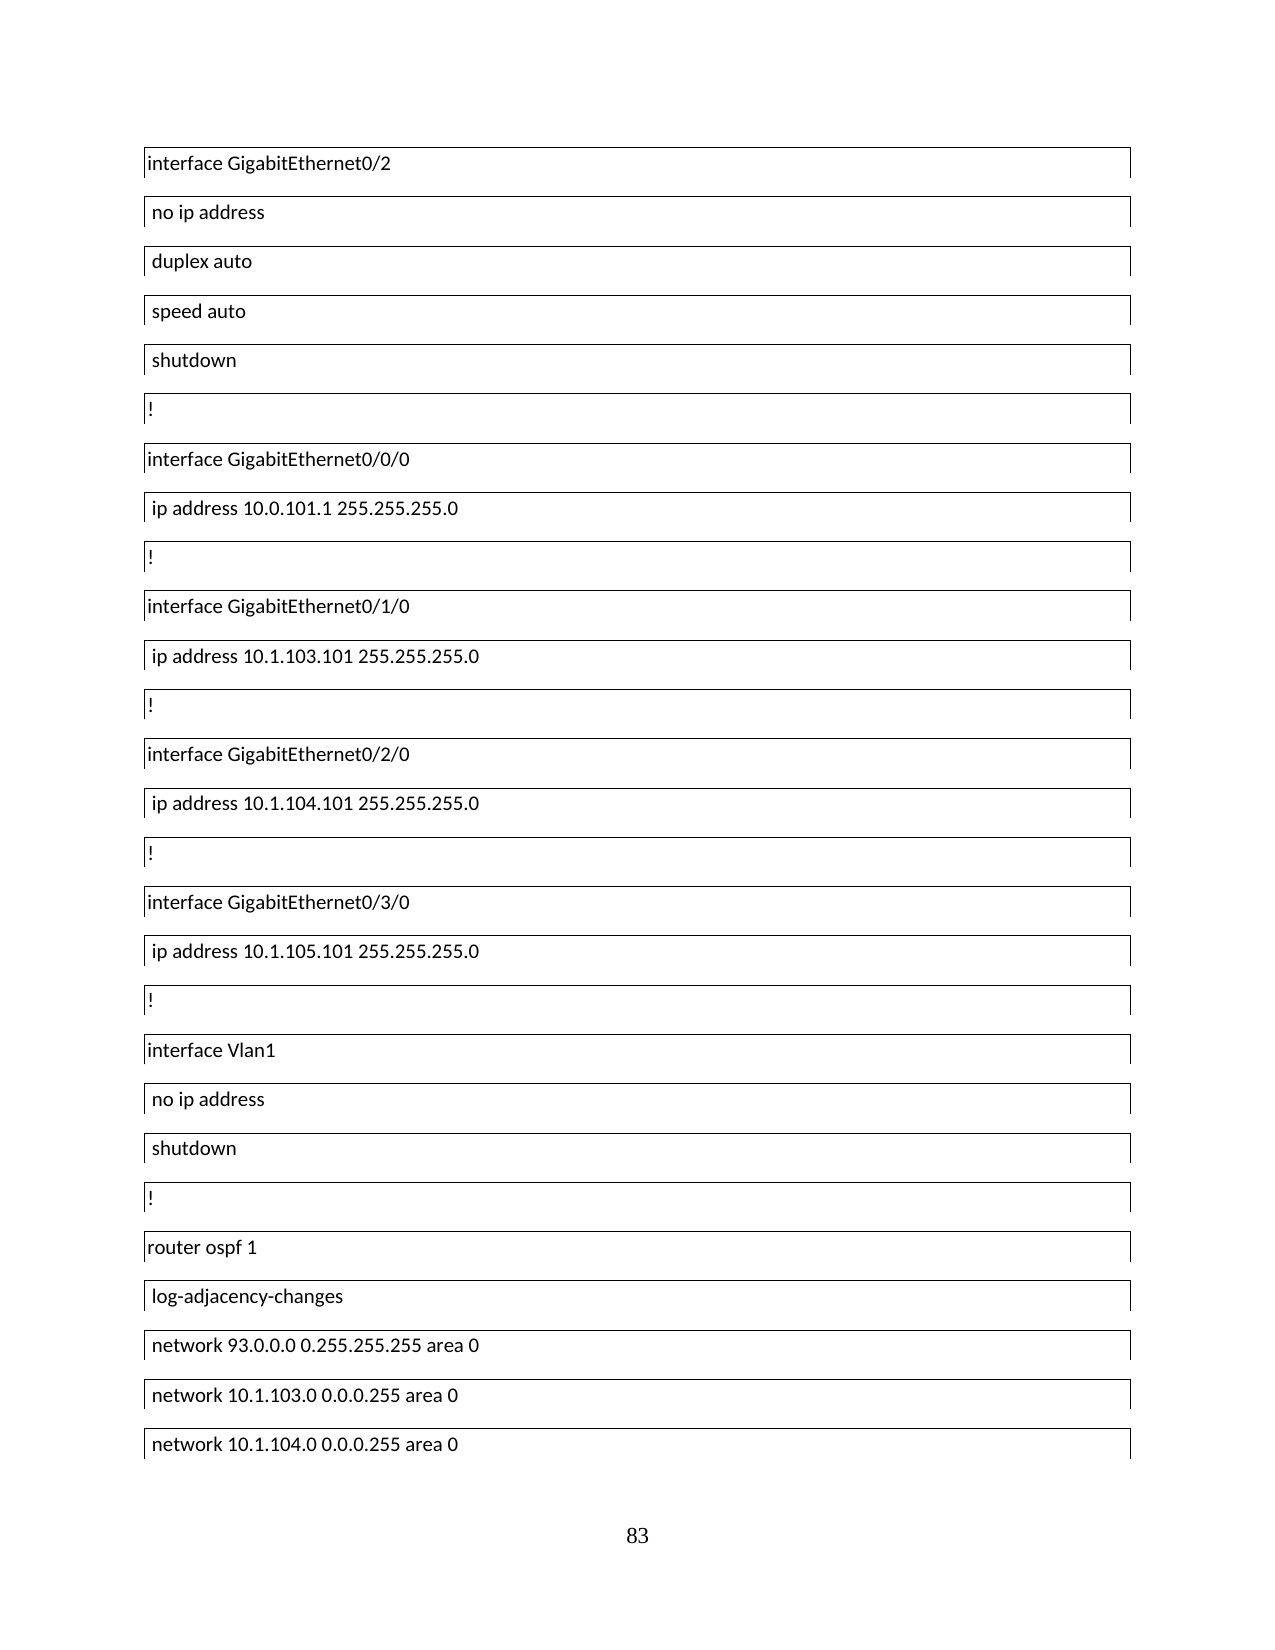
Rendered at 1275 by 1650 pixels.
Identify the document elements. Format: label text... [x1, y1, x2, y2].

text ! [145, 986, 1130, 1015]
text network 10.1.104.0 0.0.0.255 area 0 [145, 1429, 1130, 1459]
text router ospf 1 [145, 1232, 1130, 1262]
text ip address 10.1.103.101 255.255.255.0 [145, 641, 1130, 670]
text speed auto [145, 296, 1130, 325]
text ! [145, 1183, 1130, 1212]
text ip address 10.1.105.101 255.255.255.0 [145, 936, 1130, 966]
text network 10.1.103.0 0.0.0.255 area 0 [145, 1380, 1130, 1409]
text ! [145, 838, 1130, 867]
text interface Vlan1 [145, 1035, 1130, 1064]
text duplex auto [145, 247, 1130, 276]
text shutdown [145, 345, 1130, 375]
text interface GigabitEthernet0/2 [145, 148, 1130, 178]
text interface GigabitEthernet0/0/0 [145, 444, 1130, 473]
text interface GigabitEthernet0/2/0 [145, 739, 1130, 769]
text log-adjacency-changes [145, 1281, 1130, 1311]
text ip address 10.0.101.1 255.255.255.0 [145, 493, 1130, 522]
text ip address 10.1.104.101 255.255.255.0 [145, 789, 1130, 818]
text no ip address [145, 1084, 1130, 1114]
text interface GigabitEthernet0/3/0 [145, 887, 1130, 917]
text ! [145, 394, 1130, 424]
text ! [145, 542, 1130, 572]
text interface GigabitEthernet0/1/0 [145, 591, 1130, 621]
text shutdown [145, 1134, 1130, 1163]
text network 93.0.0.0 0.255.255.255 area 0 [145, 1331, 1130, 1360]
text no ip address [145, 197, 1130, 227]
text ! [145, 690, 1130, 719]
